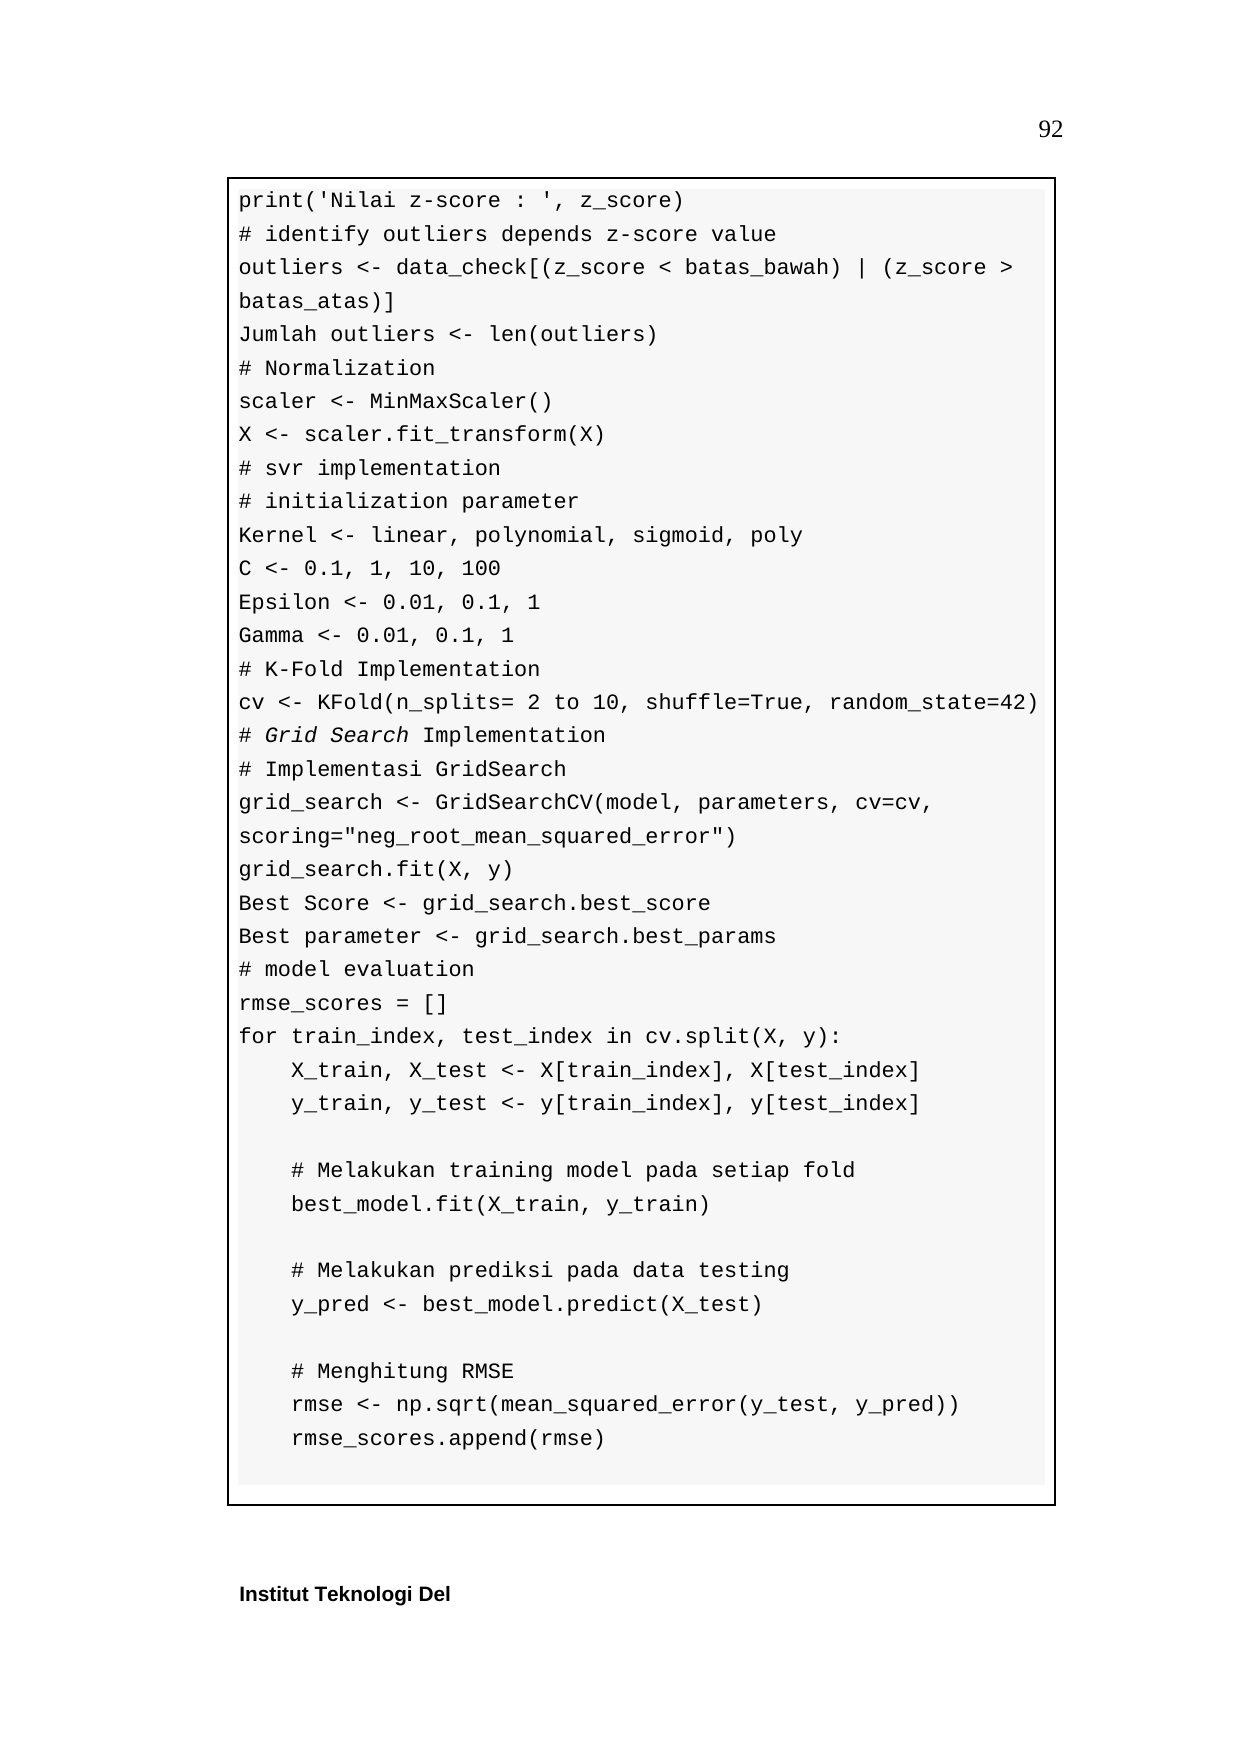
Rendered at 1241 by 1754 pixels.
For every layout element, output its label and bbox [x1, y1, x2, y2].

table_header [229, 179, 1054, 1504]
